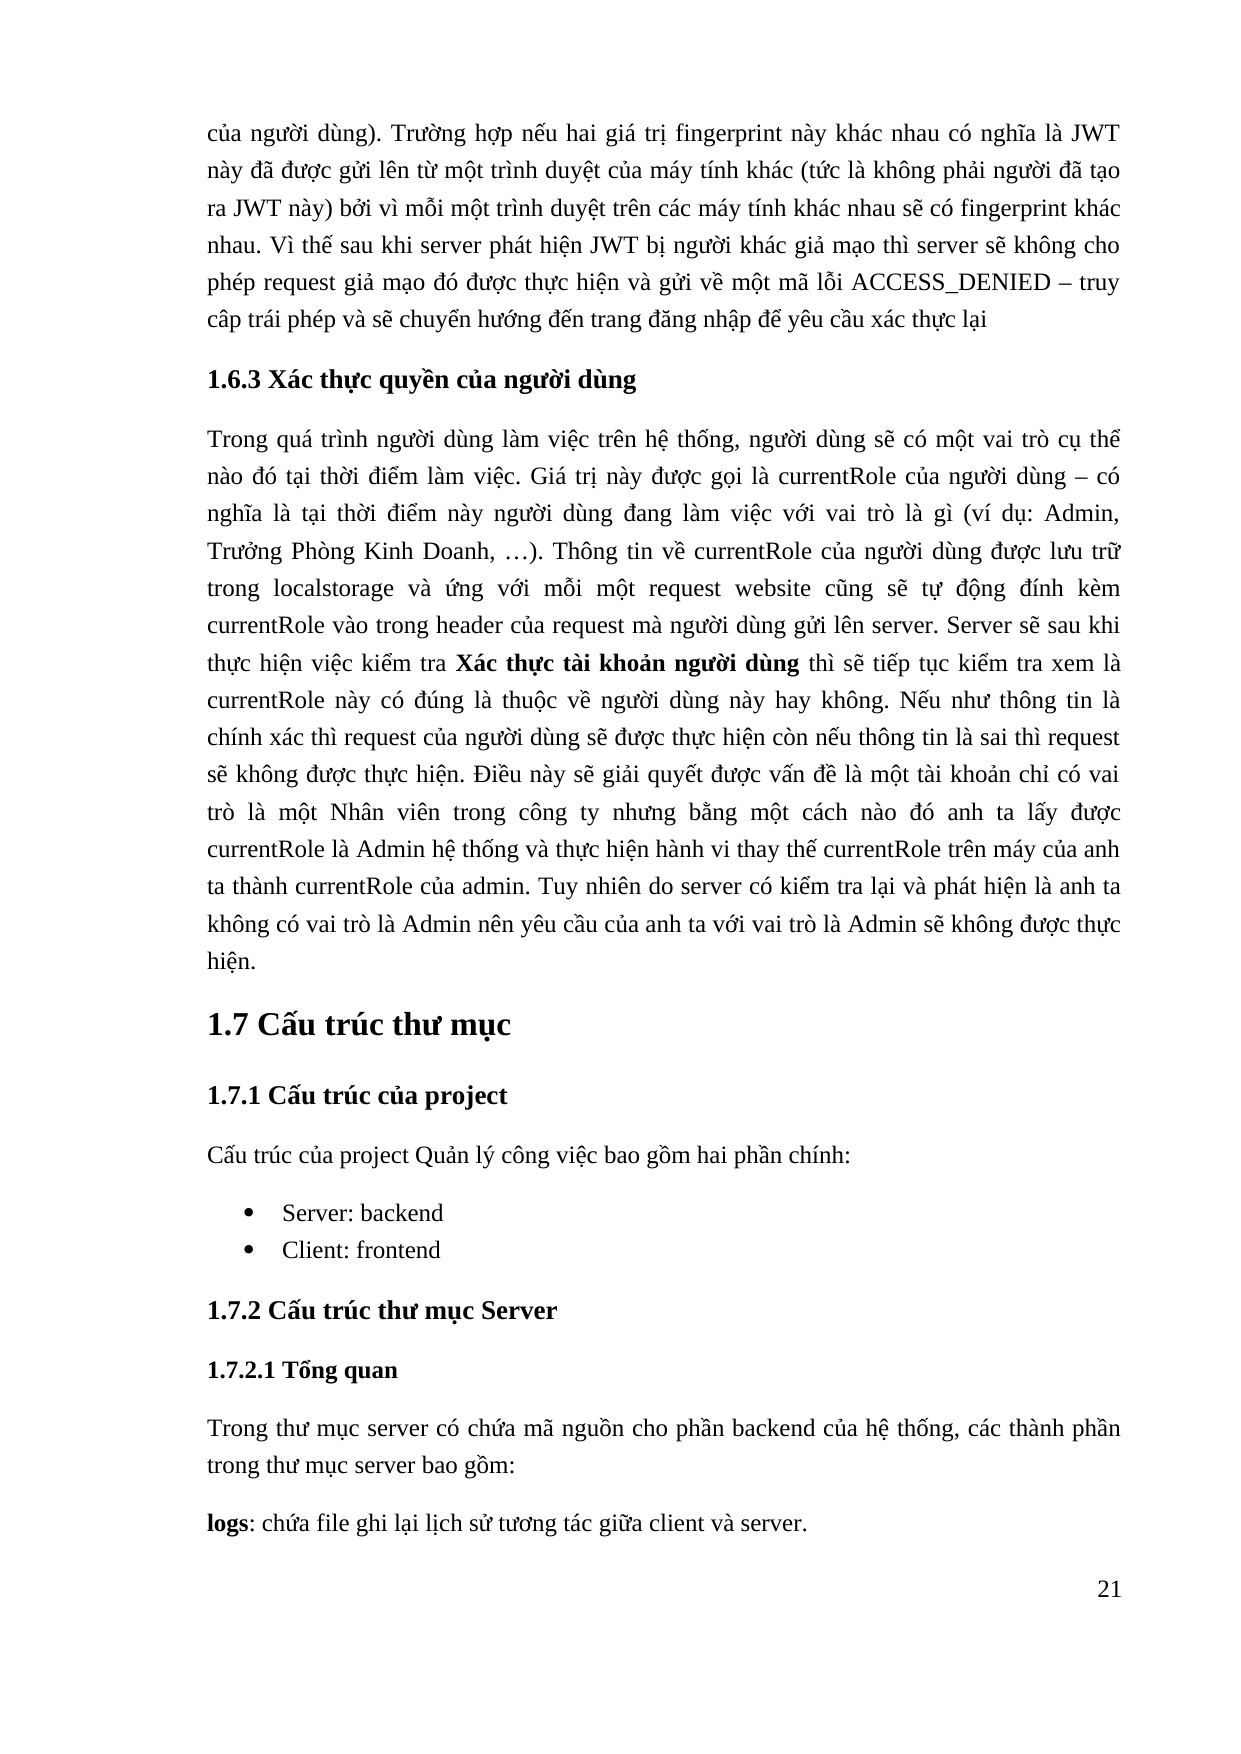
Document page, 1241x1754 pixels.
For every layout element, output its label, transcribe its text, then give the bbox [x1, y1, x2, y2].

subtitle Xác thực quyền của người dùng [207, 363, 1122, 394]
subtitle Tổng quan [207, 1355, 1122, 1384]
subtitle Cấu trúc thư mục [207, 1004, 1122, 1042]
list Server: backend [244, 1198, 1122, 1227]
subtitle Cấu trúc thư mục Server [207, 1294, 1122, 1325]
text Trong quá trình người dùng làm việc trên hệ thống, người dùng sẽ có một vai trò cụ thể nào đó tại thời điểm làm việc. Giá trị này được gọi là currentRole của người dùng – có nghĩa là tại thời điểm này người dùng đang làm việc với vai trò là gì (ví dụ: Admin, Trưởng Phòng Kinh Doanh, …). Thông tin về currentRole của người dùng được lưu trữ trong localstorage và ứng với mỗi một request website cũng sẽ tự động đính kèm currentRole vào trong header của request mà người dùng gửi lên server. Server sẽ sau khi thực hiện việc kiểm tra Xác thực tài khoản người dùng thì sẽ tiếp tục kiểm tra xem là currentRole này có đúng là thuộc về người dùng này hay không. Nếu như thông tin là chính xác thì request của người dùng sẽ được thực hiện còn nếu thông tin là sai thì request sẽ không được thực hiện. Điều này sẽ giải quyết được vấn đề là một tài khoản chỉ có vai trò là một Nhân viên trong công ty nhưng bằng một cách nào đó anh ta lấy được currentRole là Admin hệ thống và thực hiện hành vi thay thế currentRole trên máy của anh ta thành currentRole của admin. Tuy nhiên do server có kiểm tra lại và phát hiện là anh ta không có vai trò là Admin nên yêu cầu của anh ta với vai trò là Admin sẽ không được thực hiện. [207, 424, 1122, 975]
text Trong thư mục server có chứa mã nguồn cho phần backend của hệ thống, các thành phần trong thư mục server bao gồm: [207, 1413, 1122, 1479]
list Client: frontend [244, 1236, 1122, 1264]
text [207, 118, 1122, 333]
subtitle Cấu trúc của project [207, 1079, 1122, 1110]
text Cấu trúc của project Quản lý công việc bao gồm hai phần chính: [207, 1140, 1122, 1169]
text logs: chứa file ghi lại lịch sử tương tác giữa client và server. [207, 1508, 1122, 1537]
